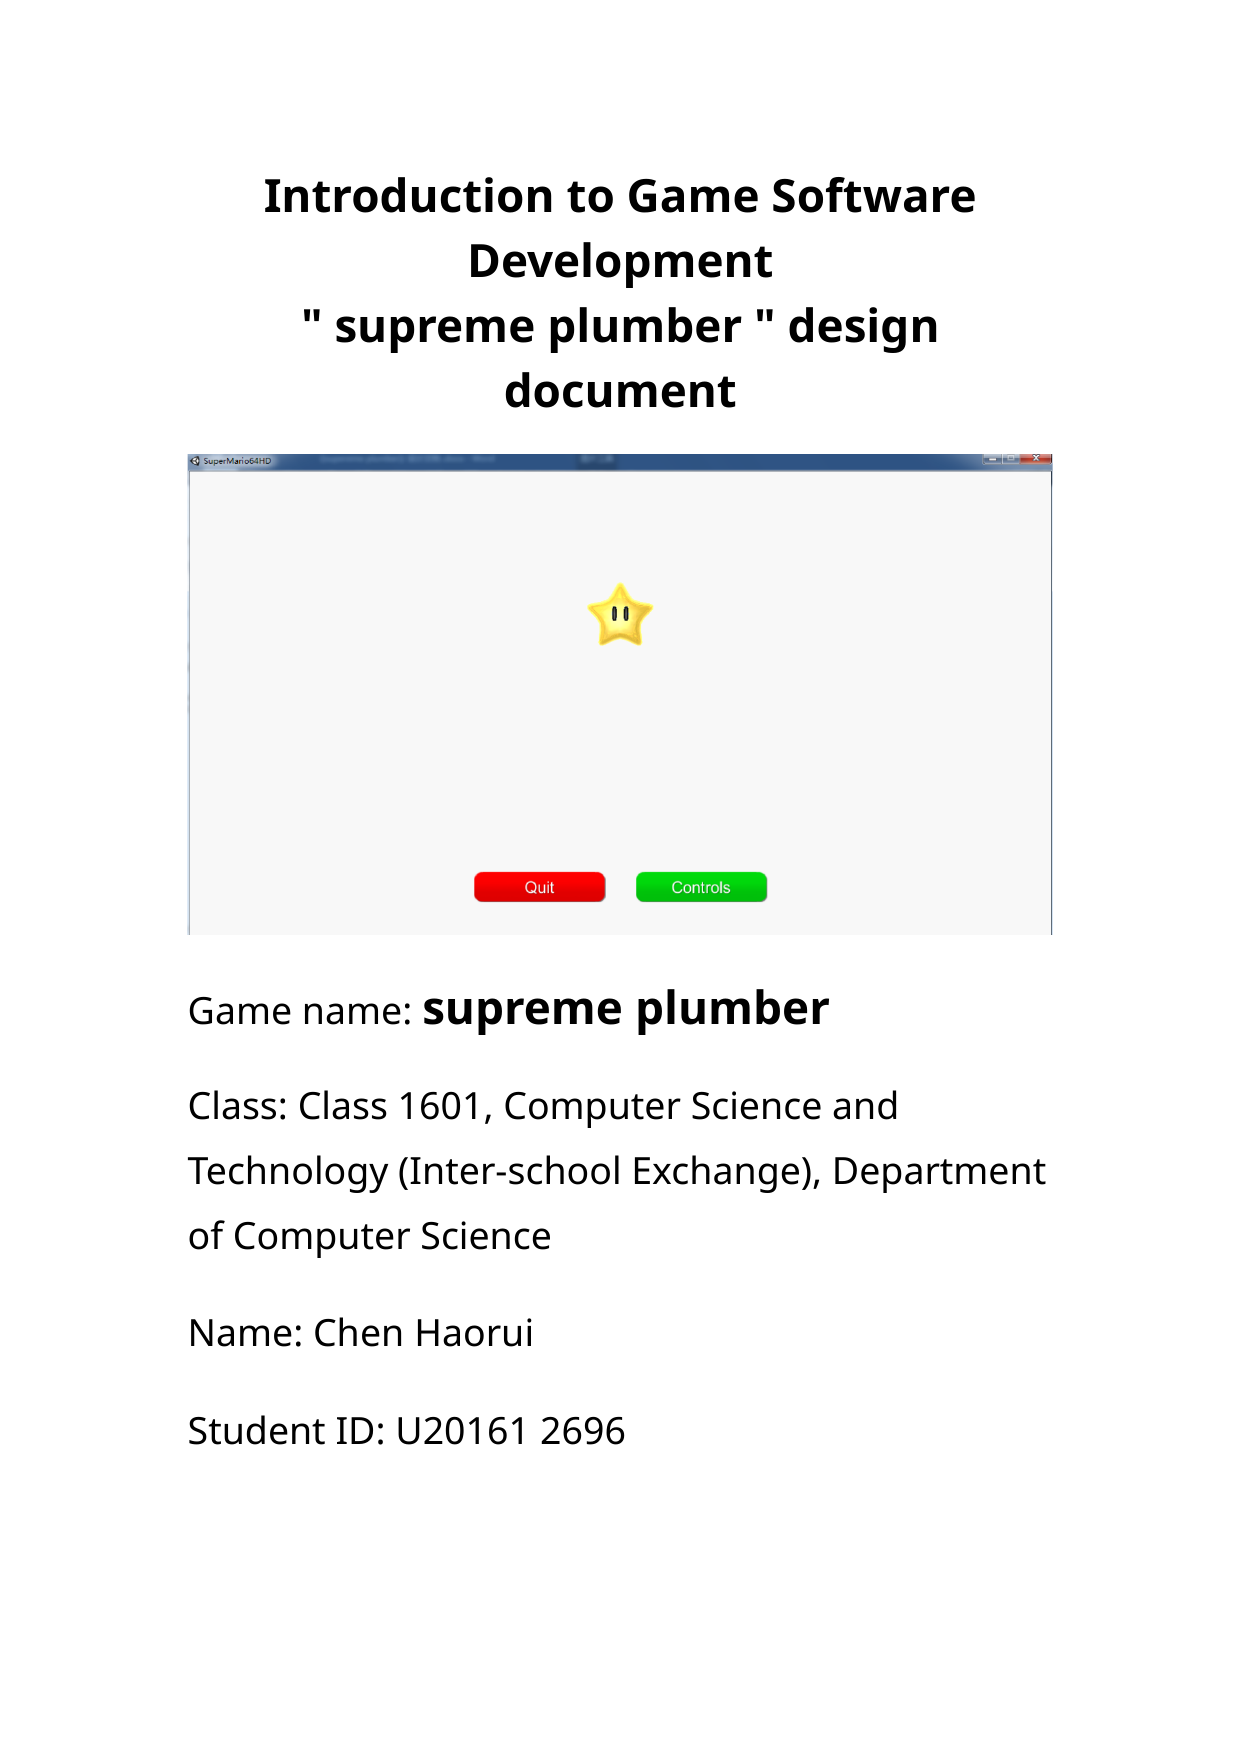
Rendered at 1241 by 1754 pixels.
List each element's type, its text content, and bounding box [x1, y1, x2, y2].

text " supreme plumber " design document [187, 292, 1053, 422]
text Name: Chen Haorui [187, 1299, 1053, 1364]
picture [187, 454, 1053, 935]
text Student ID: U20161 2696 [187, 1397, 1053, 1462]
text Introduction to Game Software Development [187, 162, 1053, 292]
text Class: Class 1601, Computer Science and Technology (Inter-school Exchange), Department of Computer Science [187, 1072, 1053, 1267]
text Game name: supreme plumber [187, 974, 1053, 1039]
